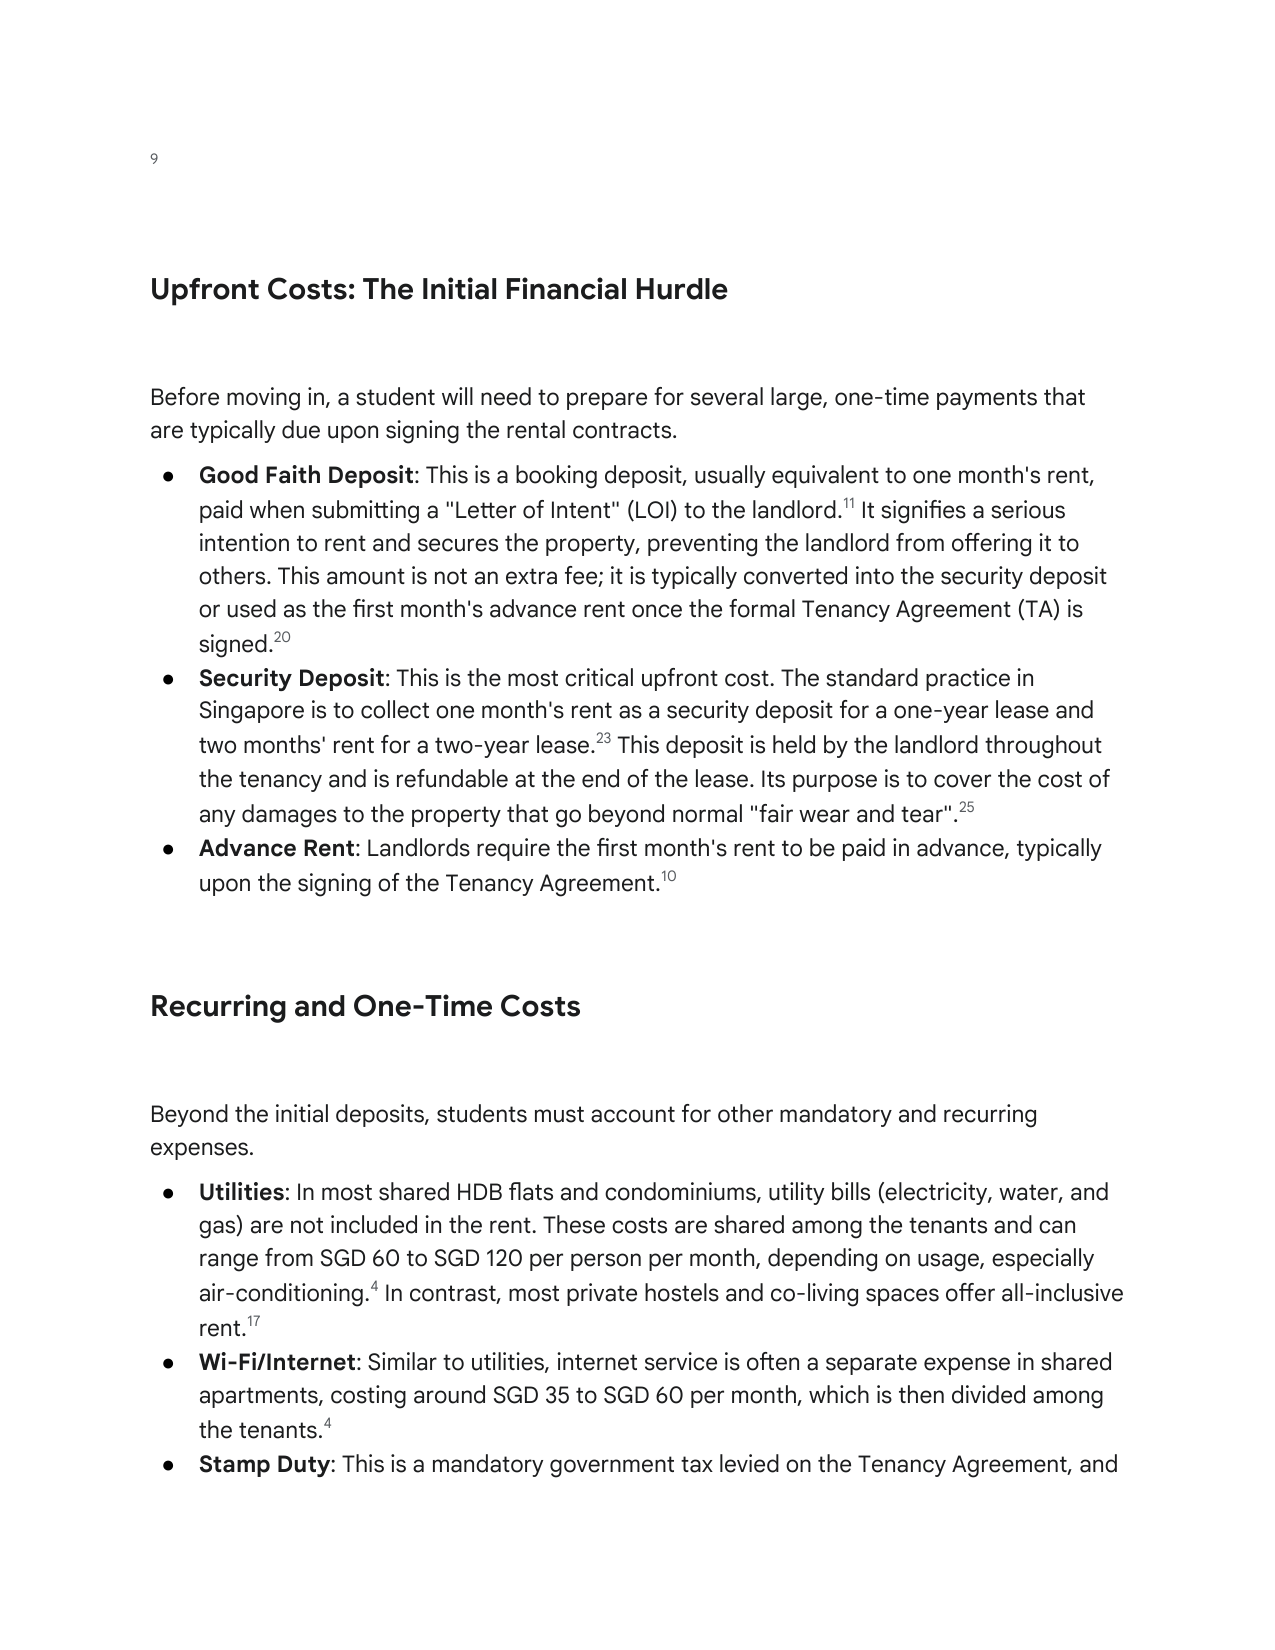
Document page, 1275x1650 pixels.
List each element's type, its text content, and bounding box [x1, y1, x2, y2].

subtitle Recurring and One-Time Costs [150, 988, 1125, 1025]
list Advance Rent: Landlords require the first month's rent to be paid in advance, typically upon the signing of the Tenancy Agreement.10 [161, 834, 1125, 898]
list Good Faith Deposit: This is a booking deposit, usually equivalent to one month's rent, paid when submitting a "Letter of Intent" (LOI) to the landlord.11 It signifies a serious intention to rent and secures the property, preventing the landlord from offering it to others. This amount is not an extra fee; it is typically converted into the security deposit or used as the first month's advance rent once the formal Tenancy Agreement (TA) is signed.20 [161, 461, 1125, 659]
text Before moving in, a student will need to prepare for several large, one-time payments that are typically due upon signing the rental contracts. [150, 383, 1125, 445]
list Security Deposit: This is the most critical upfront cost. The standard practice in Singapore is to collect one month's rent as a security deposit for a one-year lease and two months' rent for a two-year lease.23 This deposit is held by the landlord throughout the tenancy and is refundable at the end of the lease. Its purpose is to cover the cost of any damages to the property that go beyond normal "fair wear and tear".25 [161, 664, 1125, 829]
text 9 [150, 150, 1125, 181]
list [161, 1450, 1125, 1479]
list Utilities: In most shared HDB flats and condominiums, utility bills (electricity, water, and gas) are not included in the rent. These costs are shared among the tenants and can range from SGD 60 to SGD 120 per person per month, depending on usage, especially air-conditioning.4 In contrast, most private hostels and co-living spaces offer all-inclusive rent.17 [161, 1178, 1125, 1344]
list Wi-Fi/Internet: Similar to utilities, internet service is often a separate expense in shared apartments, costing around SGD 35 to SGD 60 per month, which is then divided among the tenants.4 [161, 1348, 1125, 1446]
text Beyond the initial deposits, students must account for other mandatory and recurring expenses. [150, 1100, 1125, 1162]
subtitle Upfront Costs: The Initial Financial Hurdle [150, 271, 1125, 308]
